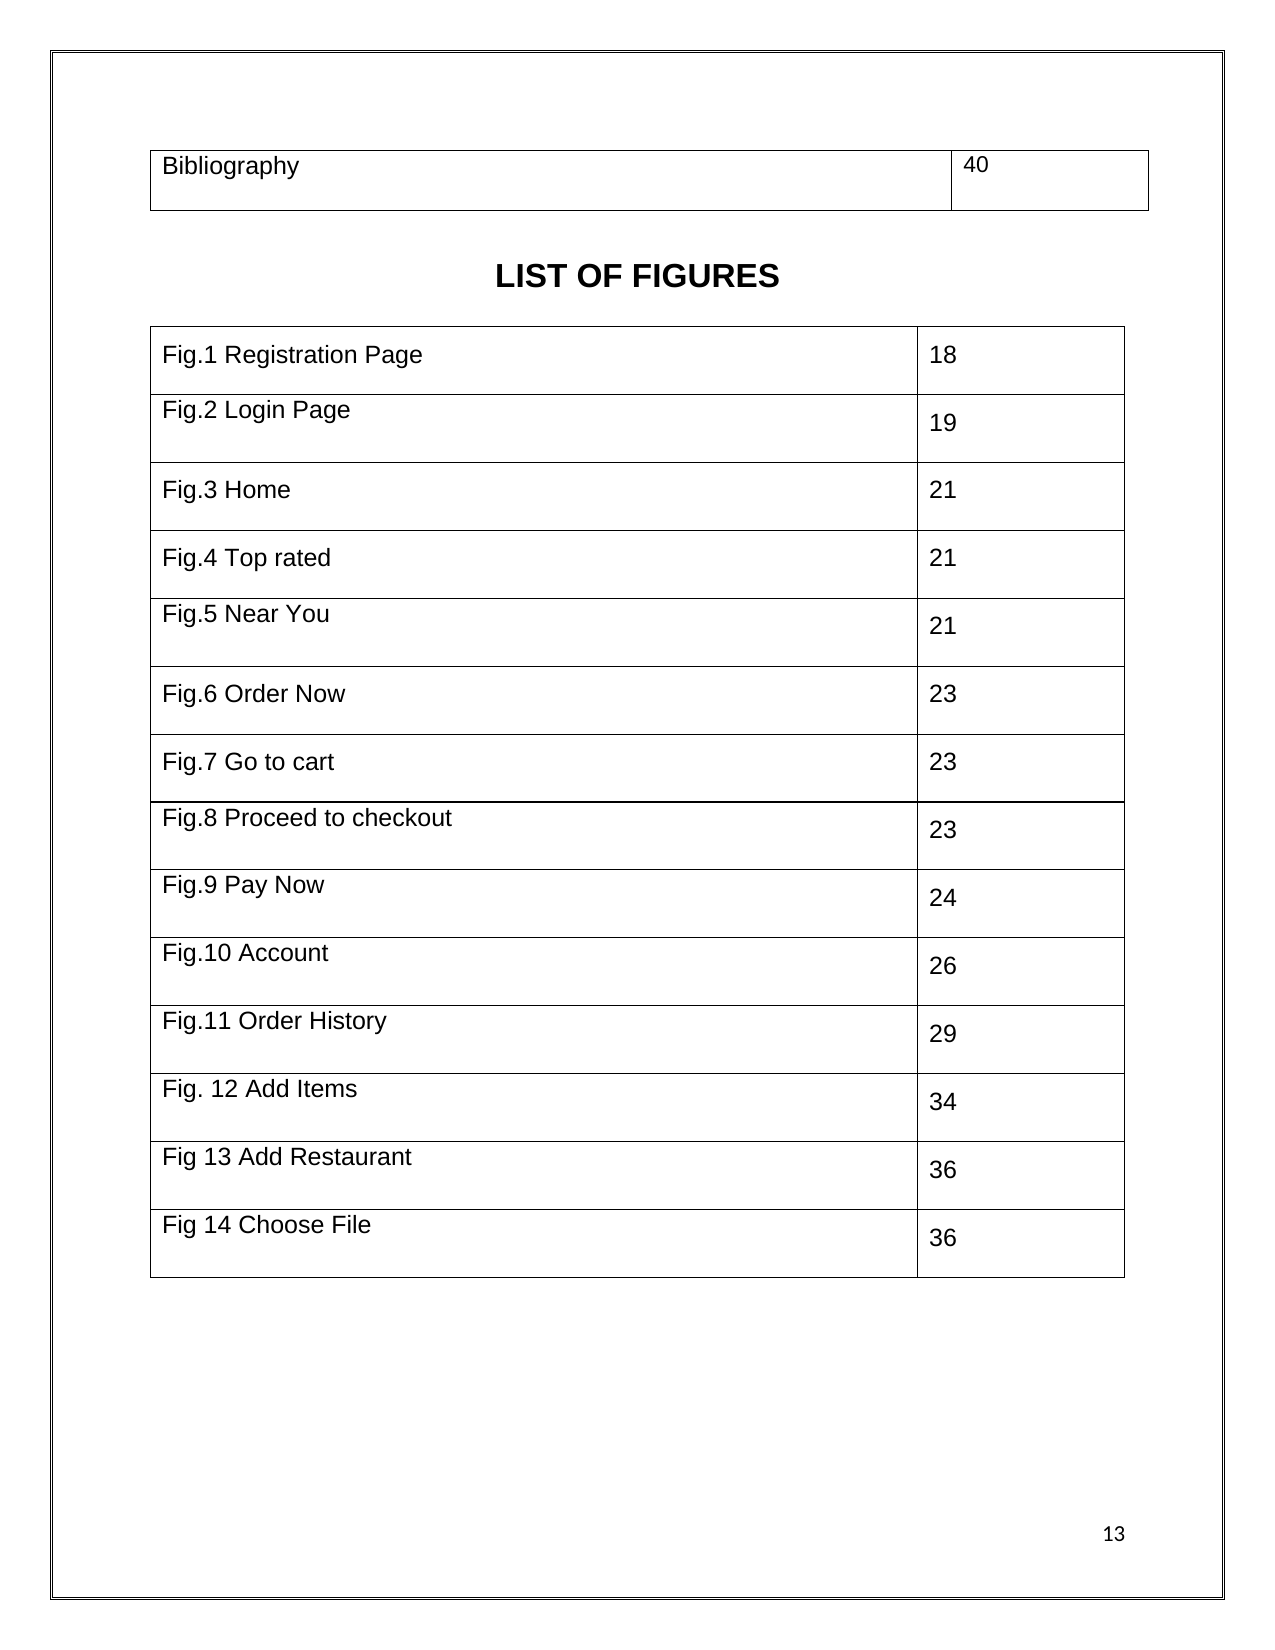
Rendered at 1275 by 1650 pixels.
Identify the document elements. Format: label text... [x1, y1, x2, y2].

table_cell Fig.6 Order Now [151, 667, 917, 733]
table_header Fig.1 Registration Page [151, 327, 917, 394]
table_cell 36 [918, 1142, 1124, 1209]
table_cell Fig 14 Choose File [151, 1210, 917, 1277]
table_cell 23 [918, 667, 1124, 733]
table_cell Fig 13 Add Restaurant [151, 1142, 917, 1209]
table_cell Fig.5 Near You [151, 599, 917, 666]
table_cell 36 [918, 1210, 1124, 1277]
table_cell Fig.4 Top rated [151, 531, 917, 598]
table_cell 24 [918, 870, 1124, 937]
table_cell Fig.3 Home [151, 463, 917, 530]
table_cell Fig.8 Proceed to checkout [151, 803, 917, 869]
table_cell 40 [952, 151, 1148, 210]
table_cell Bibliography [151, 151, 951, 210]
table_cell 26 [918, 938, 1124, 1005]
table_cell Fig. 12 Add Items [151, 1074, 917, 1141]
table_cell 29 [918, 1006, 1124, 1073]
table_cell Fig.11 Order History [151, 1006, 917, 1073]
table_cell 21 [918, 531, 1124, 598]
table_cell 23 [918, 803, 1124, 869]
table_cell Fig.7 Go to cart [151, 735, 917, 801]
text LIST OF FIGURES [150, 256, 1125, 294]
table_cell 21 [918, 599, 1124, 666]
table_cell 23 [918, 735, 1124, 801]
table_cell 19 [918, 395, 1124, 462]
table_cell Fig.2 Login Page [151, 395, 917, 462]
table_cell Fig.10 Account [151, 938, 917, 1005]
table_cell 21 [918, 463, 1124, 530]
table_cell Fig.9 Pay Now [151, 870, 917, 937]
table_header 18 [918, 327, 1124, 394]
table_cell 34 [918, 1074, 1124, 1141]
